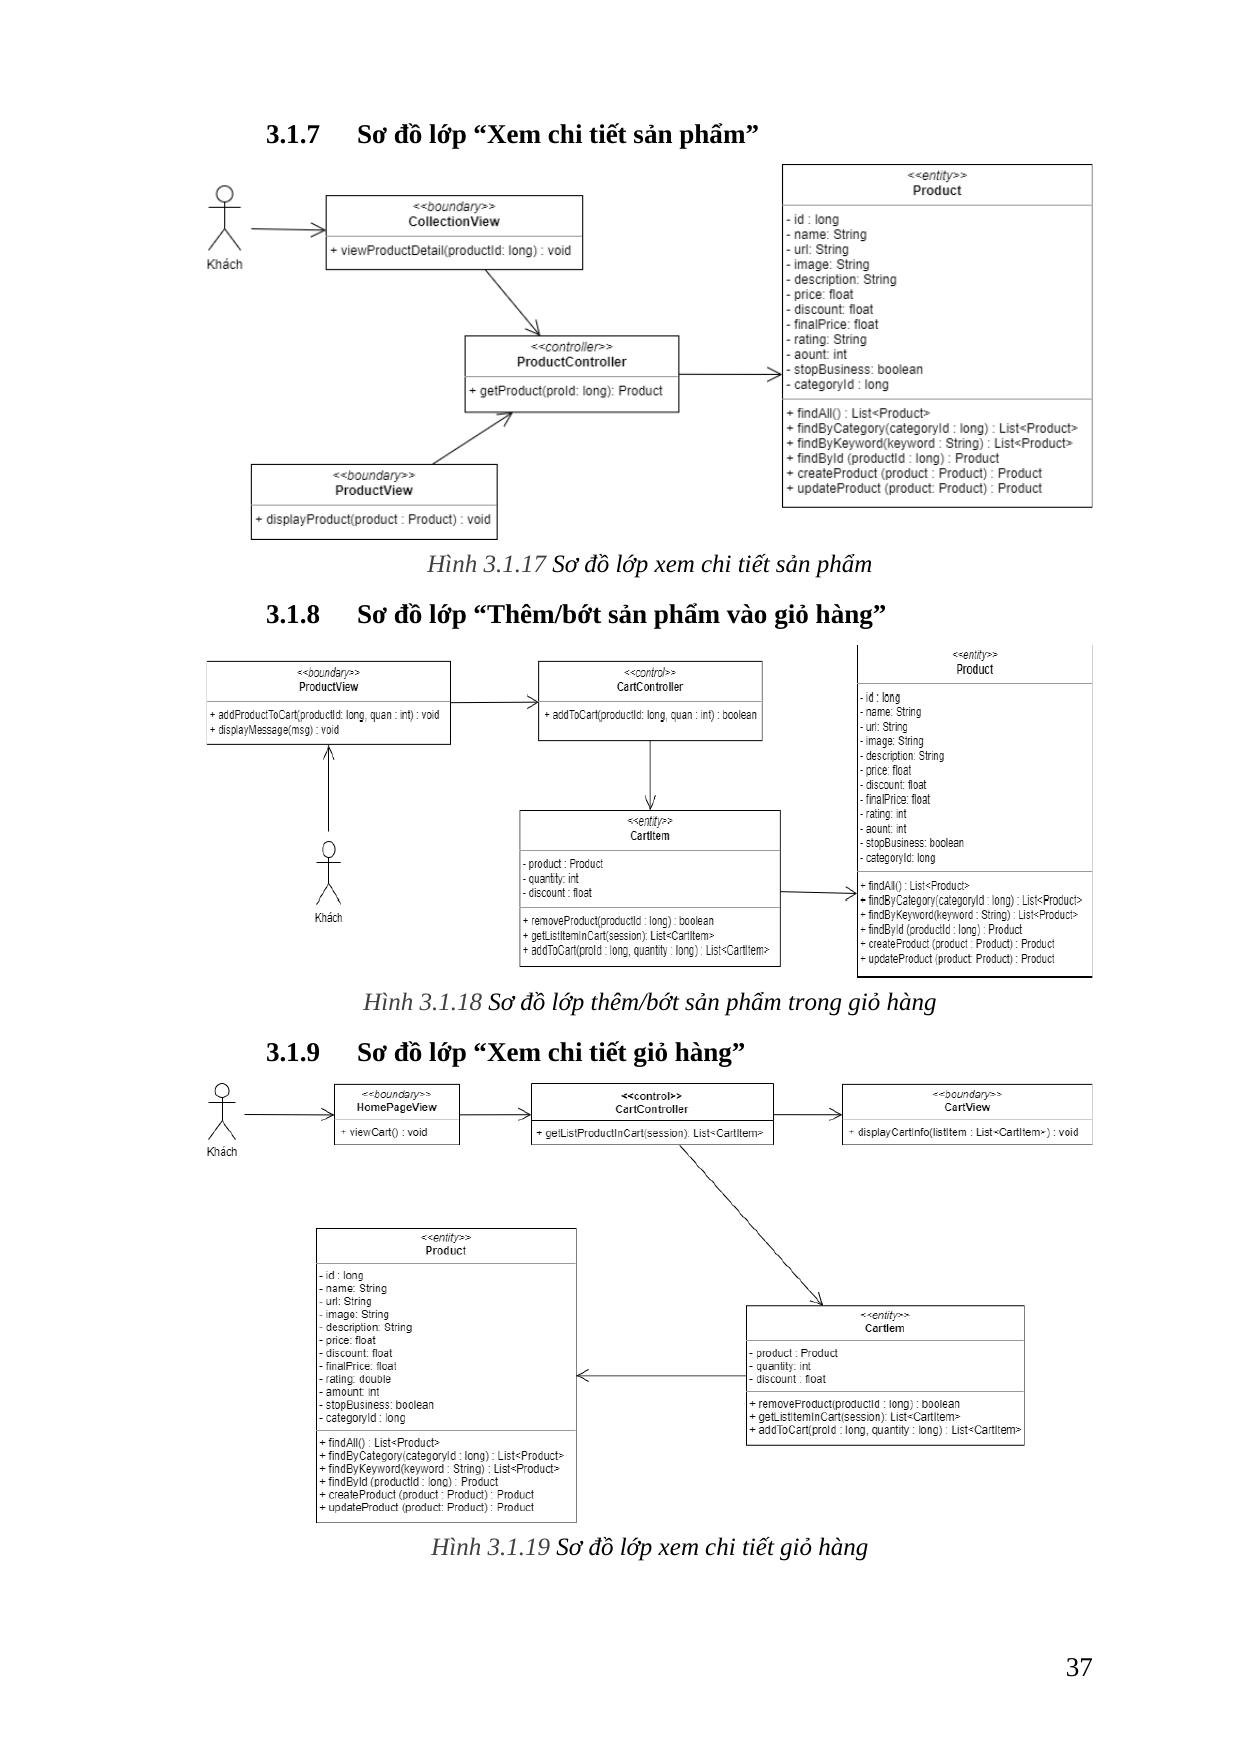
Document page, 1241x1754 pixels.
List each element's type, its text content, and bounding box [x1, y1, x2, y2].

subtitle Sơ đồ lớp “Xem chi tiết giỏ hàng” [266, 1036, 1092, 1068]
subtitle Sơ đồ lớp “Xem chi tiết sản phẩm” [266, 118, 1092, 149]
picture [206, 645, 1093, 978]
picture [206, 1083, 1093, 1523]
subtitle Sơ đồ lớp “Thêm/bớt sản phẩm vào giỏ hàng” [266, 598, 1092, 629]
picture [206, 164, 1093, 540]
